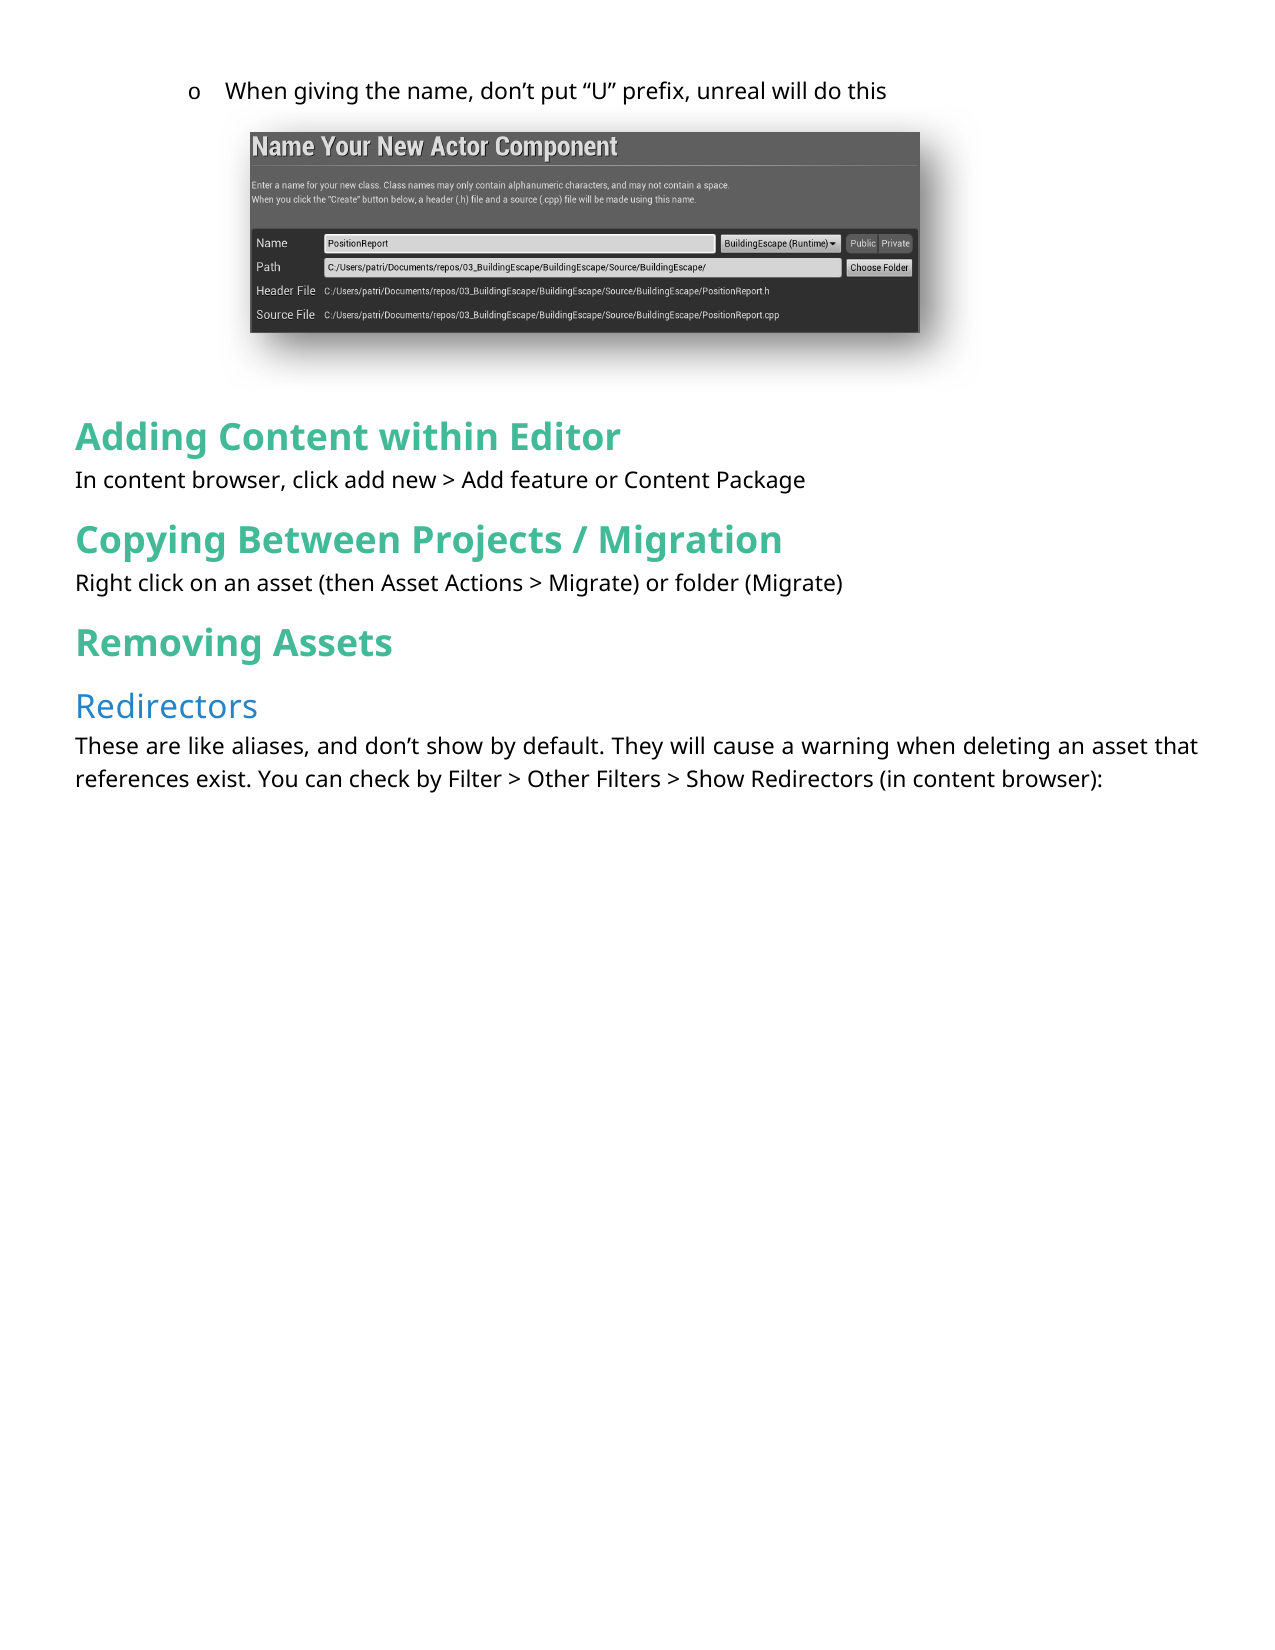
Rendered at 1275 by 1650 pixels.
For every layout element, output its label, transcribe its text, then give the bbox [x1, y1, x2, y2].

subtitle Adding Content within Editor [75, 411, 1200, 462]
text These are like aliases, and don’t show by default. They will cause a warning when deleting an asset that references exist. You can check by Filter > Other Filters > Show Redirectors (in content browser): [75, 730, 1200, 794]
picture [250, 132, 920, 333]
text In content browser, click add new > Add feature or Content Package [75, 464, 1200, 495]
subtitle Removing Assets [75, 617, 1200, 668]
subtitle Copying Between Projects / Migration [75, 514, 1200, 565]
text Right click on an asset (then Asset Actions > Migrate) or folder (Migrate) [75, 567, 1200, 598]
subtitle Redirectors [75, 683, 1200, 728]
